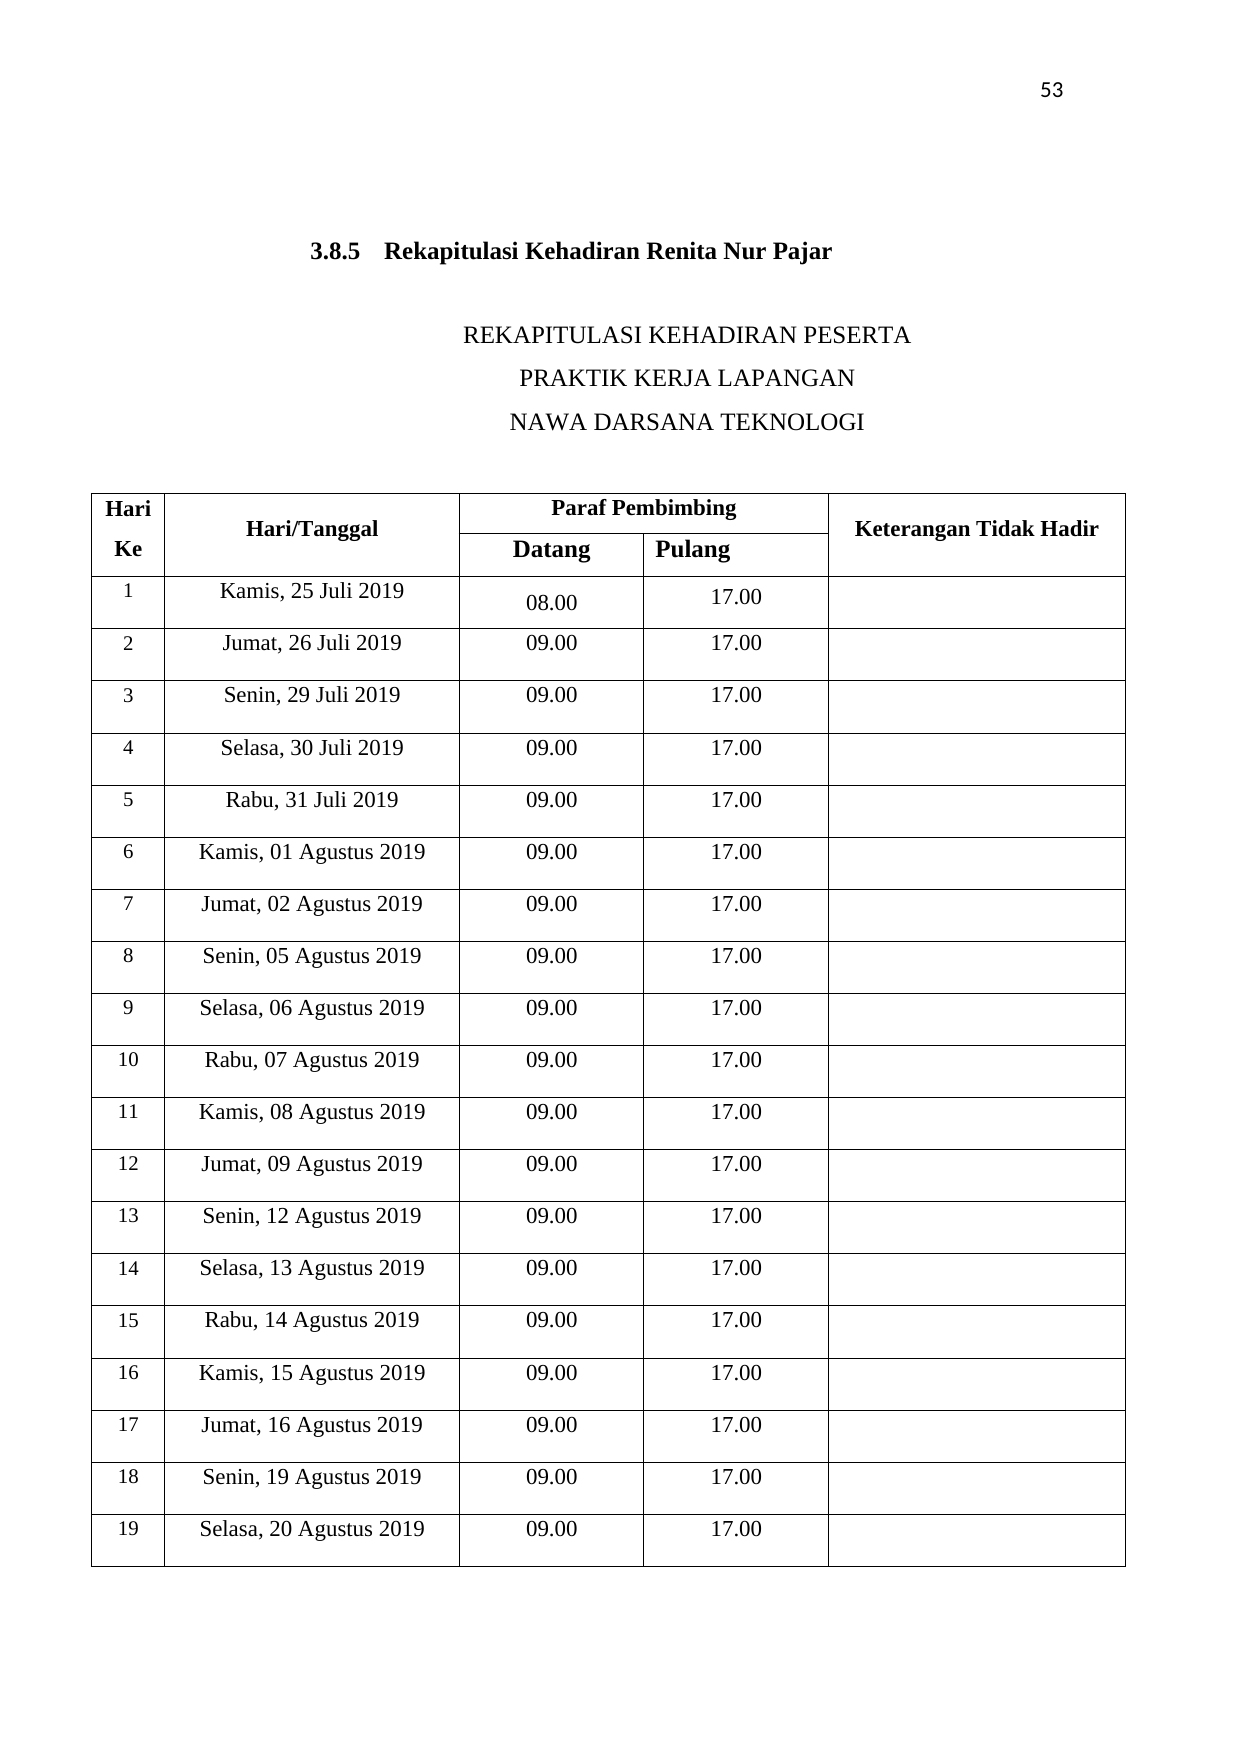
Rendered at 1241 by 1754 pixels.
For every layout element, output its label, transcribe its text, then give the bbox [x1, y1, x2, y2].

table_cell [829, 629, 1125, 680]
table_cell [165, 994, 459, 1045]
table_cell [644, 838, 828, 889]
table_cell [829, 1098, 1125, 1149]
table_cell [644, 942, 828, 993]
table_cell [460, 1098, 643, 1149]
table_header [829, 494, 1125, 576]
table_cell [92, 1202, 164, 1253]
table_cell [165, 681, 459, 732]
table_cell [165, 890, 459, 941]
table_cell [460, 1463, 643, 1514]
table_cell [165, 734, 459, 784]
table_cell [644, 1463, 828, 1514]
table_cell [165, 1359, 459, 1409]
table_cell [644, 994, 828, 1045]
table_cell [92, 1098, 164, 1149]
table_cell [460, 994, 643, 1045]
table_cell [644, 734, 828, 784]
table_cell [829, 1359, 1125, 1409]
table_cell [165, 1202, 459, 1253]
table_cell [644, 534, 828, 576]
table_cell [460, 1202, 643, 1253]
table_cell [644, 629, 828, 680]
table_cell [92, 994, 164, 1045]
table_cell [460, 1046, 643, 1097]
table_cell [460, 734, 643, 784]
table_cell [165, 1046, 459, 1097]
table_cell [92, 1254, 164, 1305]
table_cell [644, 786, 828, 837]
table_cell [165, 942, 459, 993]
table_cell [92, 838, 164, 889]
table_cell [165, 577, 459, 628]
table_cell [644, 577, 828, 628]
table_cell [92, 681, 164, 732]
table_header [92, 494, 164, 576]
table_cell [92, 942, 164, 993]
text REKAPITULASI KEHADIRAN PESERTA [311, 320, 1063, 349]
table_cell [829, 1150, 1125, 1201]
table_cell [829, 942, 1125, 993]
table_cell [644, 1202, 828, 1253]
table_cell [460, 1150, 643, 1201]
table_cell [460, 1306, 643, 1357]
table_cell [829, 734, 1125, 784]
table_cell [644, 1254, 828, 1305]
text PRAKTIK KERJA LAPANGAN [311, 363, 1063, 392]
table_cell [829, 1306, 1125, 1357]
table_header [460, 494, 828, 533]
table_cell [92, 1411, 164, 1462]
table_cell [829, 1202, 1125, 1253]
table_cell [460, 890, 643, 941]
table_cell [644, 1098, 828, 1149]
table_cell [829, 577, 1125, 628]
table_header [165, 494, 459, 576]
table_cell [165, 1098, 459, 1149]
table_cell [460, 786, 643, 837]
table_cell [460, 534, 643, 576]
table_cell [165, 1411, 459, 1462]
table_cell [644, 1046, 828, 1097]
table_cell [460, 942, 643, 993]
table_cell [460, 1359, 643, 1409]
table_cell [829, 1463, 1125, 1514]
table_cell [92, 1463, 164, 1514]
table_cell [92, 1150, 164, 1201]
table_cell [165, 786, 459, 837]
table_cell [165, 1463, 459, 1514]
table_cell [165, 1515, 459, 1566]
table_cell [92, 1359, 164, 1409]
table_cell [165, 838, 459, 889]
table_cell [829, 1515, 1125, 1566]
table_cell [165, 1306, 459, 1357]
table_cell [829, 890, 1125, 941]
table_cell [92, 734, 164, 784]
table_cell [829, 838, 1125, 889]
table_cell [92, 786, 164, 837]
text NAWA DARSANA TEKNOLOGI [311, 407, 1063, 435]
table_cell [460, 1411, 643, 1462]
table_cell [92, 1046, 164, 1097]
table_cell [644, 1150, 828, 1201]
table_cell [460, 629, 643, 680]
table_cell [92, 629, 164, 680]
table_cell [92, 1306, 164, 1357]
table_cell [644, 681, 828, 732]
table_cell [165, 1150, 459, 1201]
subtitle Rekapitulasi Kehadiran Renita Nur Pajar [310, 236, 1063, 265]
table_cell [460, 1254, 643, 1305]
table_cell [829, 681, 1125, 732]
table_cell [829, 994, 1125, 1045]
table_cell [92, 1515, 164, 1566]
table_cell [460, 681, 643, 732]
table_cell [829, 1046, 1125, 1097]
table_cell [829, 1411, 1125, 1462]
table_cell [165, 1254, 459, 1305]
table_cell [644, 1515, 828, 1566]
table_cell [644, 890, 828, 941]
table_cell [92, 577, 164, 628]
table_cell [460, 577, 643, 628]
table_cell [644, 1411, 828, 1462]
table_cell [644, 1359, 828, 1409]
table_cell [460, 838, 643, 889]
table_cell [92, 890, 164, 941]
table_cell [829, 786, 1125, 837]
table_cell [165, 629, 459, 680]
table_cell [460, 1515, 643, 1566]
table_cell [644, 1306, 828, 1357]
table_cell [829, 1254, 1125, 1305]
